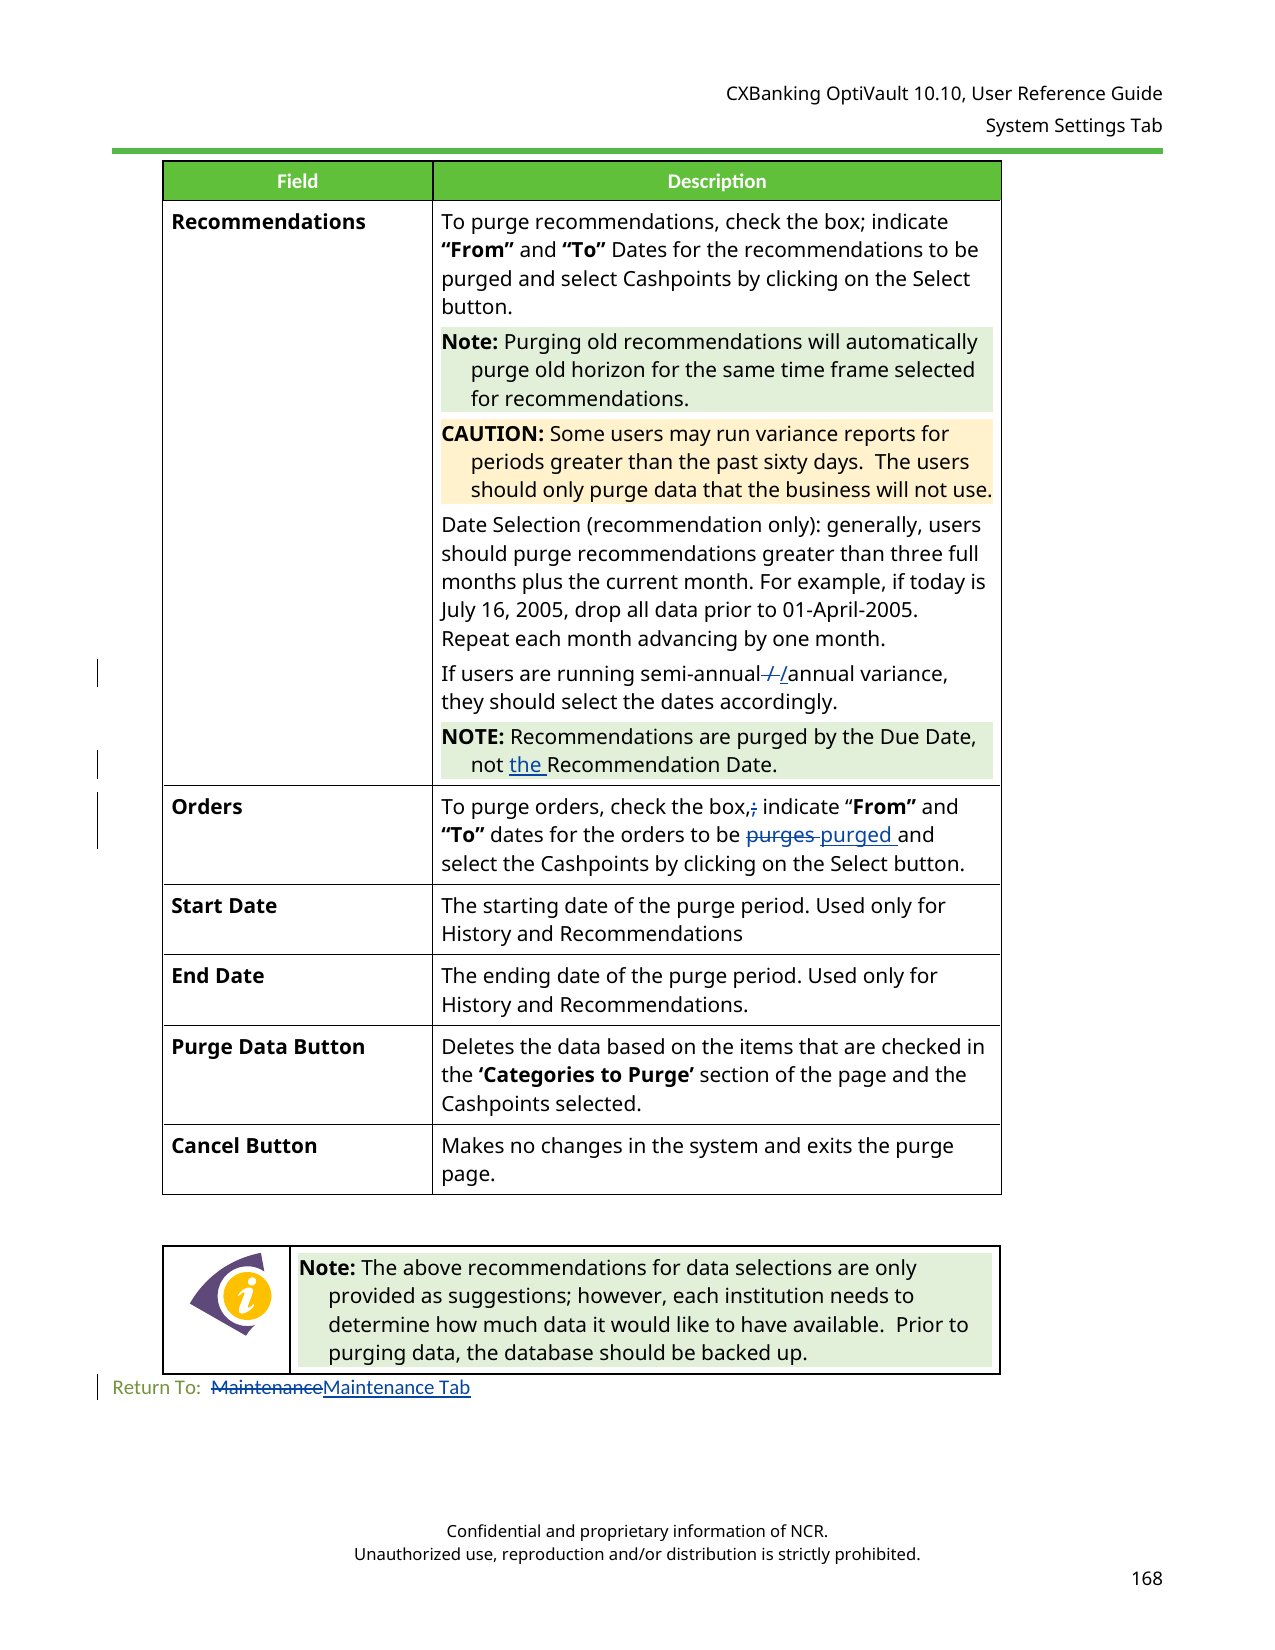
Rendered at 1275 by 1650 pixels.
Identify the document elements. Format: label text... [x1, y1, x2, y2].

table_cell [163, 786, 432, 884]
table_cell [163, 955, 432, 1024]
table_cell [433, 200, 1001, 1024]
text Return To: [112, 1374, 1163, 1400]
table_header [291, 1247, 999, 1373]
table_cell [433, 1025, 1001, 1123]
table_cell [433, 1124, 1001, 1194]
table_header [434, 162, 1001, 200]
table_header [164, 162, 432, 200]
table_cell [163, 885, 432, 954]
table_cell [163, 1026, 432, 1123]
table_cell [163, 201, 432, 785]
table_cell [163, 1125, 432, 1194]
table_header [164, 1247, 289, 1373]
